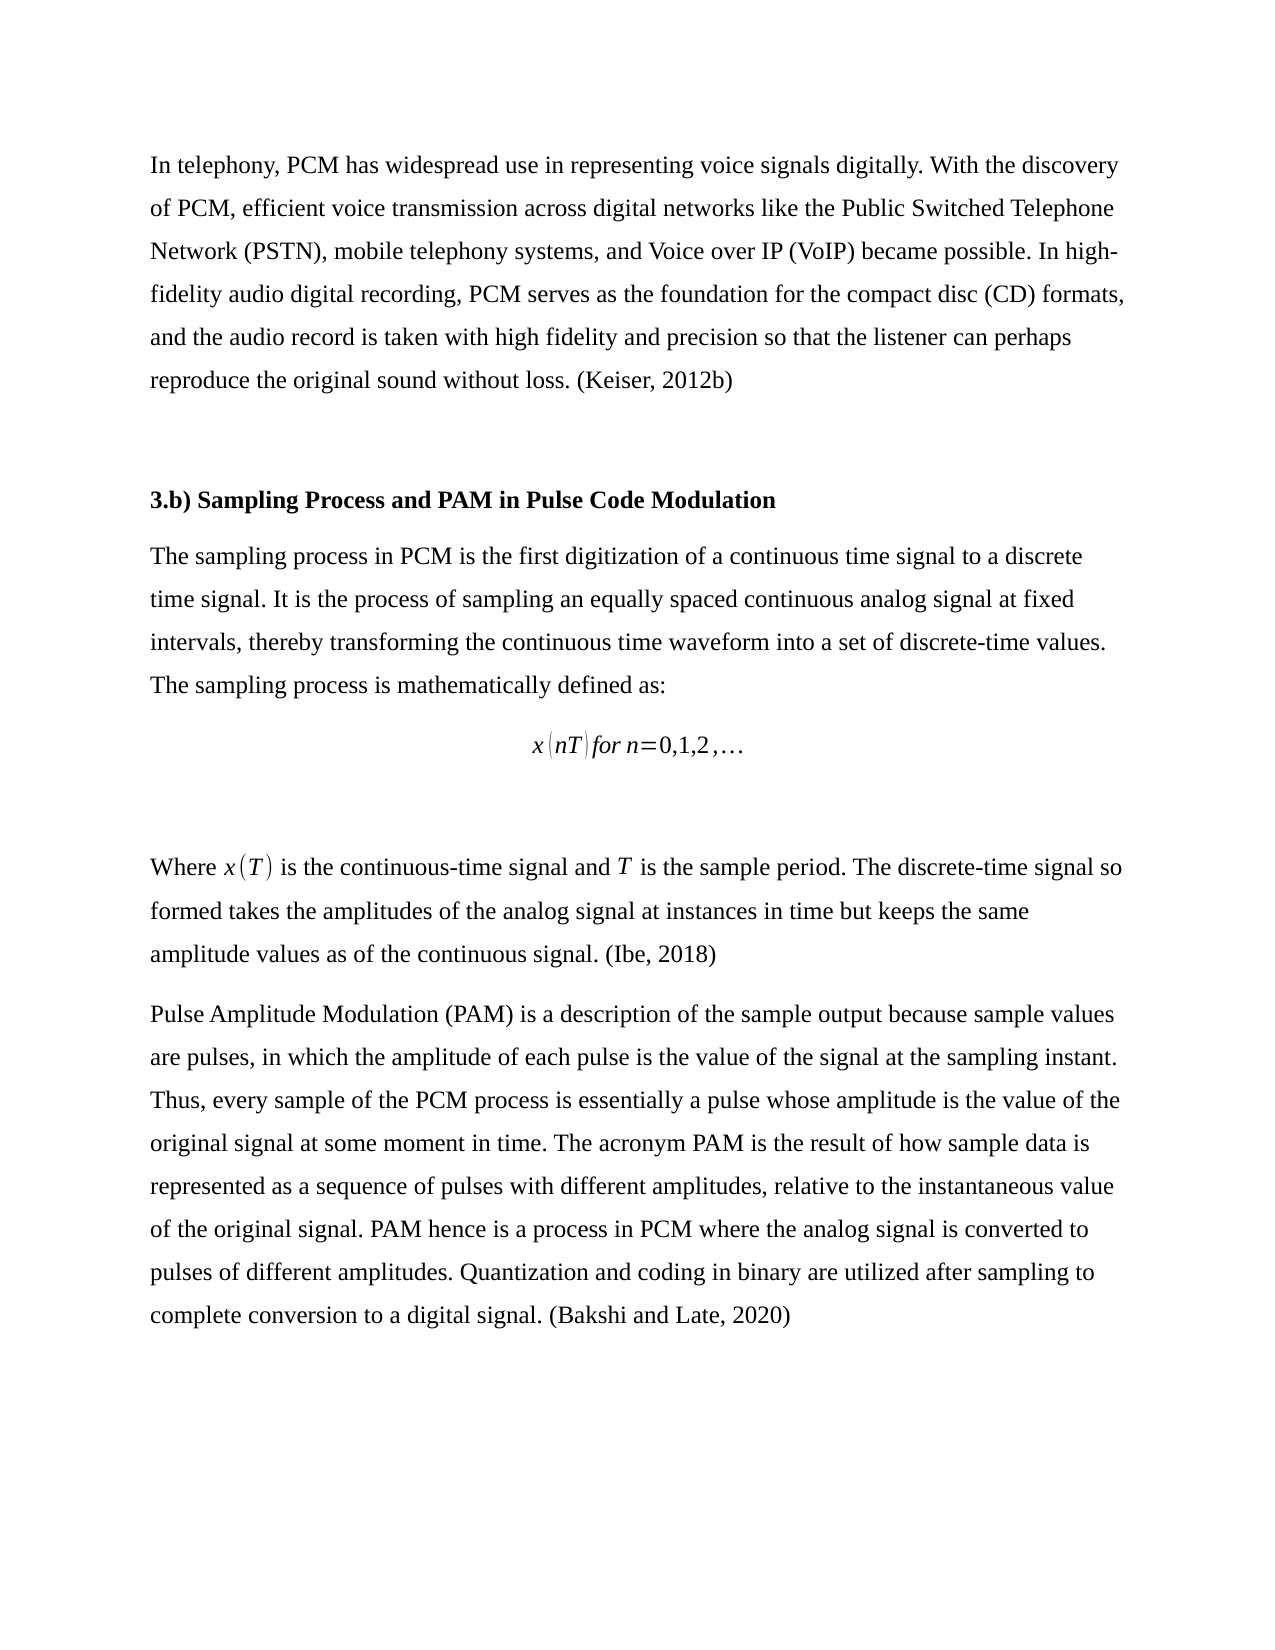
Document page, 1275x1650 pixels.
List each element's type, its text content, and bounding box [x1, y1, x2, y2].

text The sampling process in PCM is the first digitization of a continuous time signal to a discrete time signal. It is the process of sampling an equally spaced continuous analog signal at fixed intervals, thereby transforming the continuous time waveform into a set of discrete-time values. The sampling process is mathematically defined as: [150, 541, 1125, 699]
text In telephony, PCM has widespread use in representing voice signals digitally. With the discovery of PCM, efficient voice transmission across digital networks like the Public Switched Telephone Network (PSTN), mobile telephony systems, and Voice over IP (VoIP) became possible. In high-fidelity audio digital recording, PCM serves as the foundation for the compact disc (CD) formats, and the audio record is taken with high fidelity and precision so that the listener can perhaps reproduce the original sound without loss. (Keiser, 2012b) [150, 150, 1125, 394]
text Pulse Amplitude Modulation (PAM) is a description of the sample output because sample values are pulses, in which the amplitude of each pulse is the value of the signal at the sampling instant. Thus, every sample of the PCM process is essentially a pulse whose amplitude is the value of the original signal at some moment in time. The acronym PAM is the result of how sample data is represented as a sequence of pulses with different amplitudes, relative to the instantaneous value of the original signal. PAM hence is a process in PCM where the analog signal is converted to pulses of different amplitudes. Quantization and coding in binary are utilized after sampling to complete conversion to a digital signal. (Bakshi and Late, 2020) [150, 999, 1125, 1329]
text Where is the continuous-time signal and is the sample period. The discrete-time signal so formed takes the amplitudes of the analog signal at instances in time but keeps the same amplitude values as of the continuous signal. (Ibe, 2018) [150, 851, 1125, 968]
subtitle 3.b) Sampling Process and PAM in Pulse Code Modulation [150, 485, 1125, 514]
